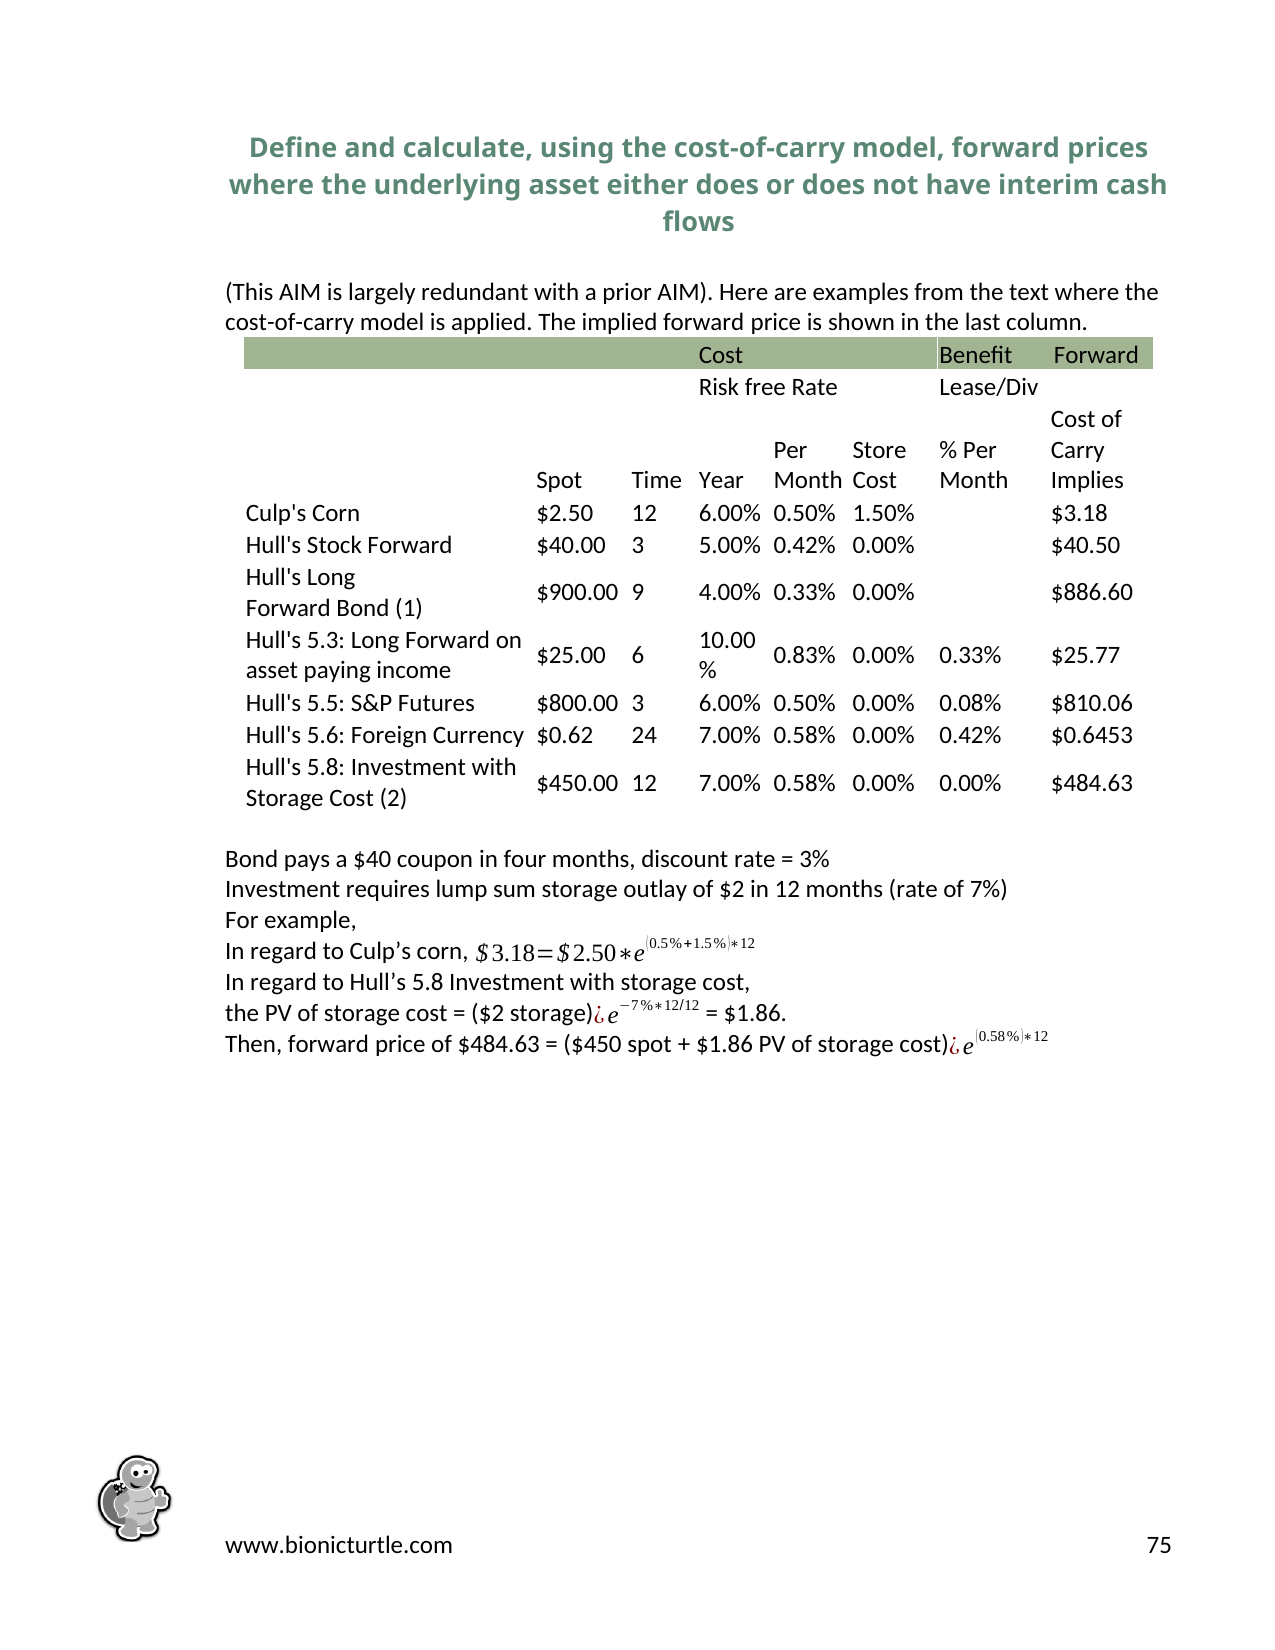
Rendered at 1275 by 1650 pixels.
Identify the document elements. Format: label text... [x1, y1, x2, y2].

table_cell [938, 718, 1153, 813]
text (This AIM is largely redundant with a prior AIM). Here are examples from the text where the cost-of-carry model is applied. The implied forward price is shown in the last column. [225, 276, 1172, 337]
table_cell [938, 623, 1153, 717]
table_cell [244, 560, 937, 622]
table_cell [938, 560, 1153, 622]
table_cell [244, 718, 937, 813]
subtitle Define and calculate, using the cost‐of‐carry model, forward prices where the underlying asset either does or does not have interim cash flows [225, 128, 1172, 276]
text Bond pays a $40 coupon in four months, discount rate = 3% [225, 843, 1172, 874]
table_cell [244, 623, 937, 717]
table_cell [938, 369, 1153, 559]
text For example, [225, 904, 1172, 935]
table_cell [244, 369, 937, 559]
text Investment requires lump sum storage outlay of $2 in 12 months (rate of 7%) [225, 874, 1172, 904]
text In regard to Culp’s corn, [225, 935, 1172, 966]
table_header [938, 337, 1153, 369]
text In regard to Hull’s 5.8 Investment with storage cost, the PV of storage cost = ($2 storage) = $1.86. Then, forward price of $484.63 = ($450 spot + $1.86 PV of storage cost) [225, 966, 1172, 1059]
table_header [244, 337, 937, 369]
